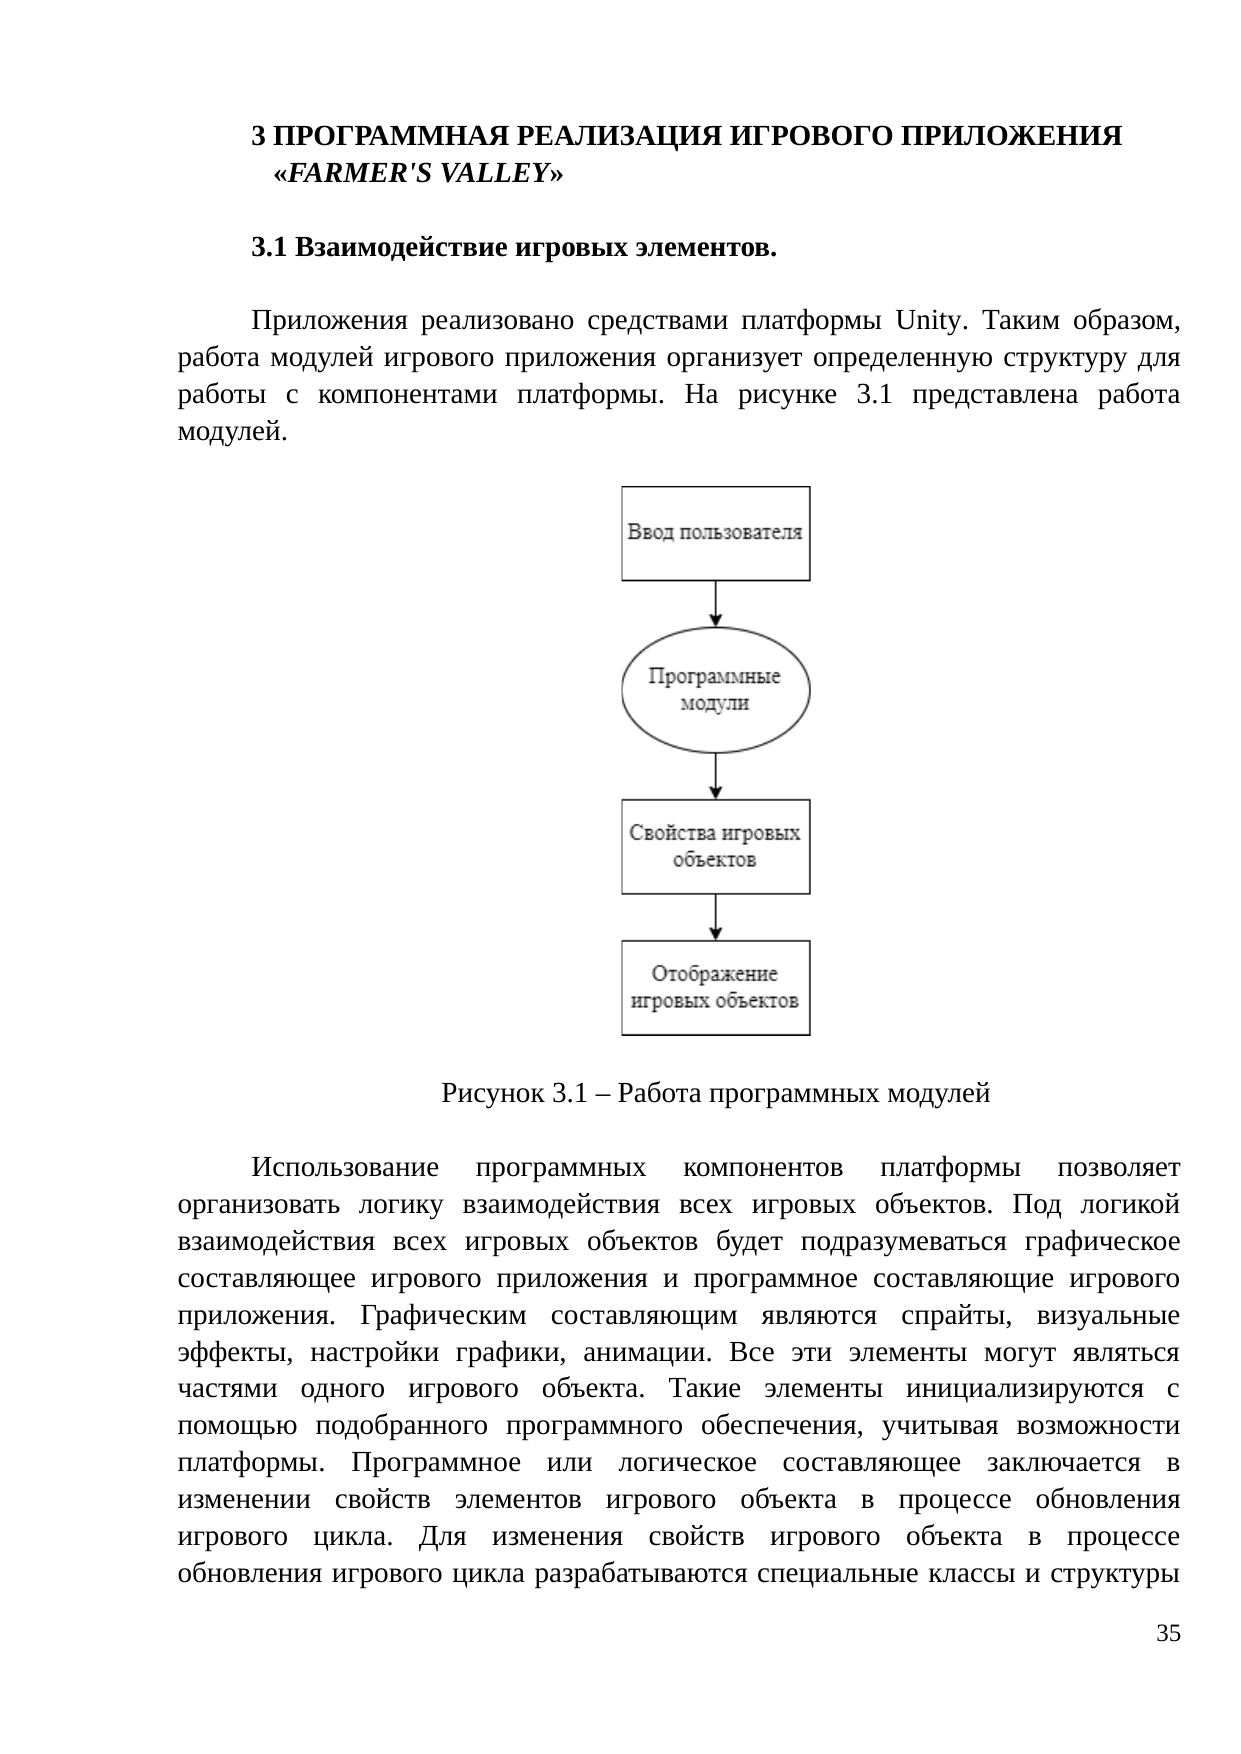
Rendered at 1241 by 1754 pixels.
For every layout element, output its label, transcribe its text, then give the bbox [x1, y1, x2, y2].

text 3.1 Взаимодействие игровых элементов. [177, 229, 1181, 262]
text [177, 1149, 1181, 1588]
text Приложения реализовано средствами платформы Unity. Таким образом, работа модулей игрового приложения организует определенную структуру для работы с компонентами платформы. На рисунке 3.1 представлена работа модулей. [177, 302, 1181, 447]
text «FARMER'S VALLEY» [177, 155, 1181, 188]
text 3 ПРОГРАММНАЯ РЕАЛИЗАЦИЯ ИГРОВОГО ПРИЛОЖЕНИЯ [177, 118, 1181, 152]
picture [621, 486, 811, 1036]
text Рисунок 3.1 – Работа программных модулей [177, 1076, 1181, 1109]
